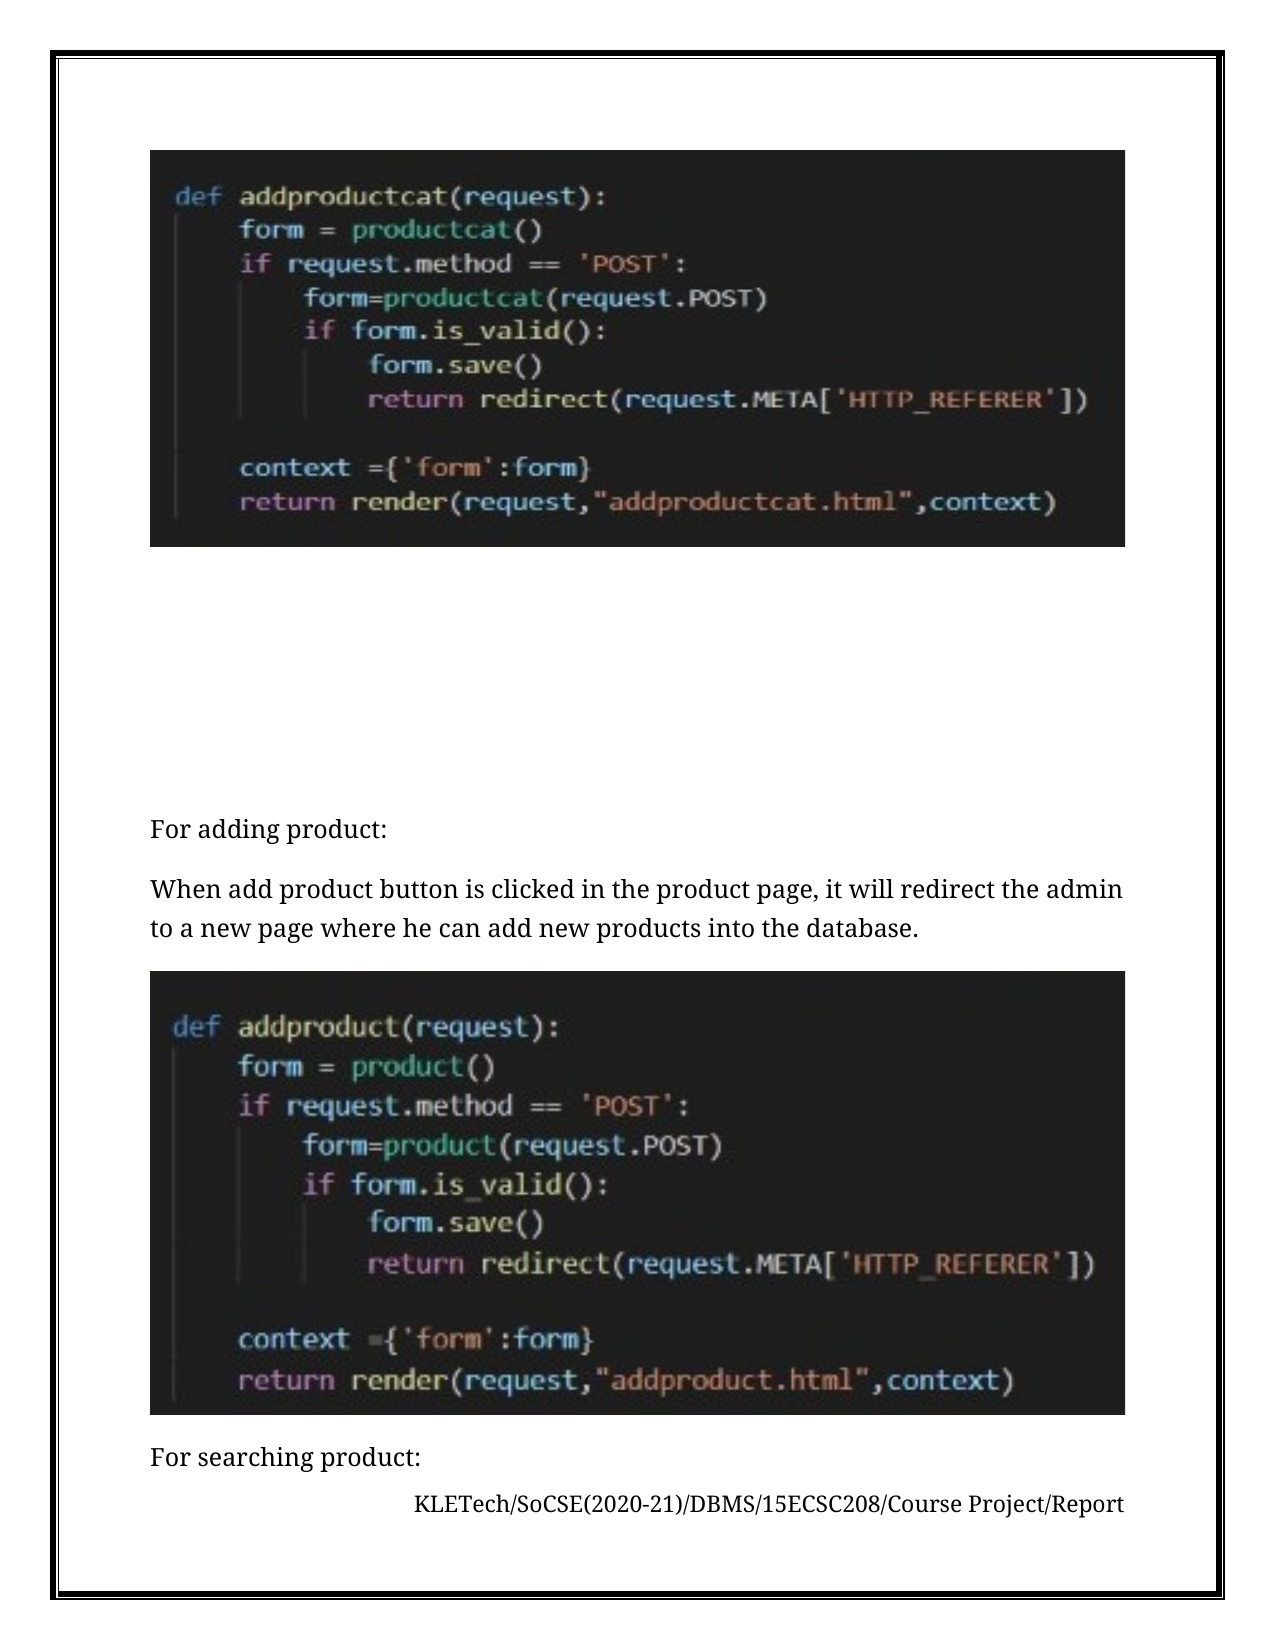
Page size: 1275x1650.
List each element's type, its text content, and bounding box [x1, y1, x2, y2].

text For searching product: [150, 1440, 1125, 1474]
text For adding product: [150, 812, 1125, 846]
picture [150, 971, 1125, 1415]
picture [150, 150, 1125, 547]
text When add product button is clicked in the product page, it will redirect the admin to a new page where he can add new products into the database. [150, 872, 1125, 945]
